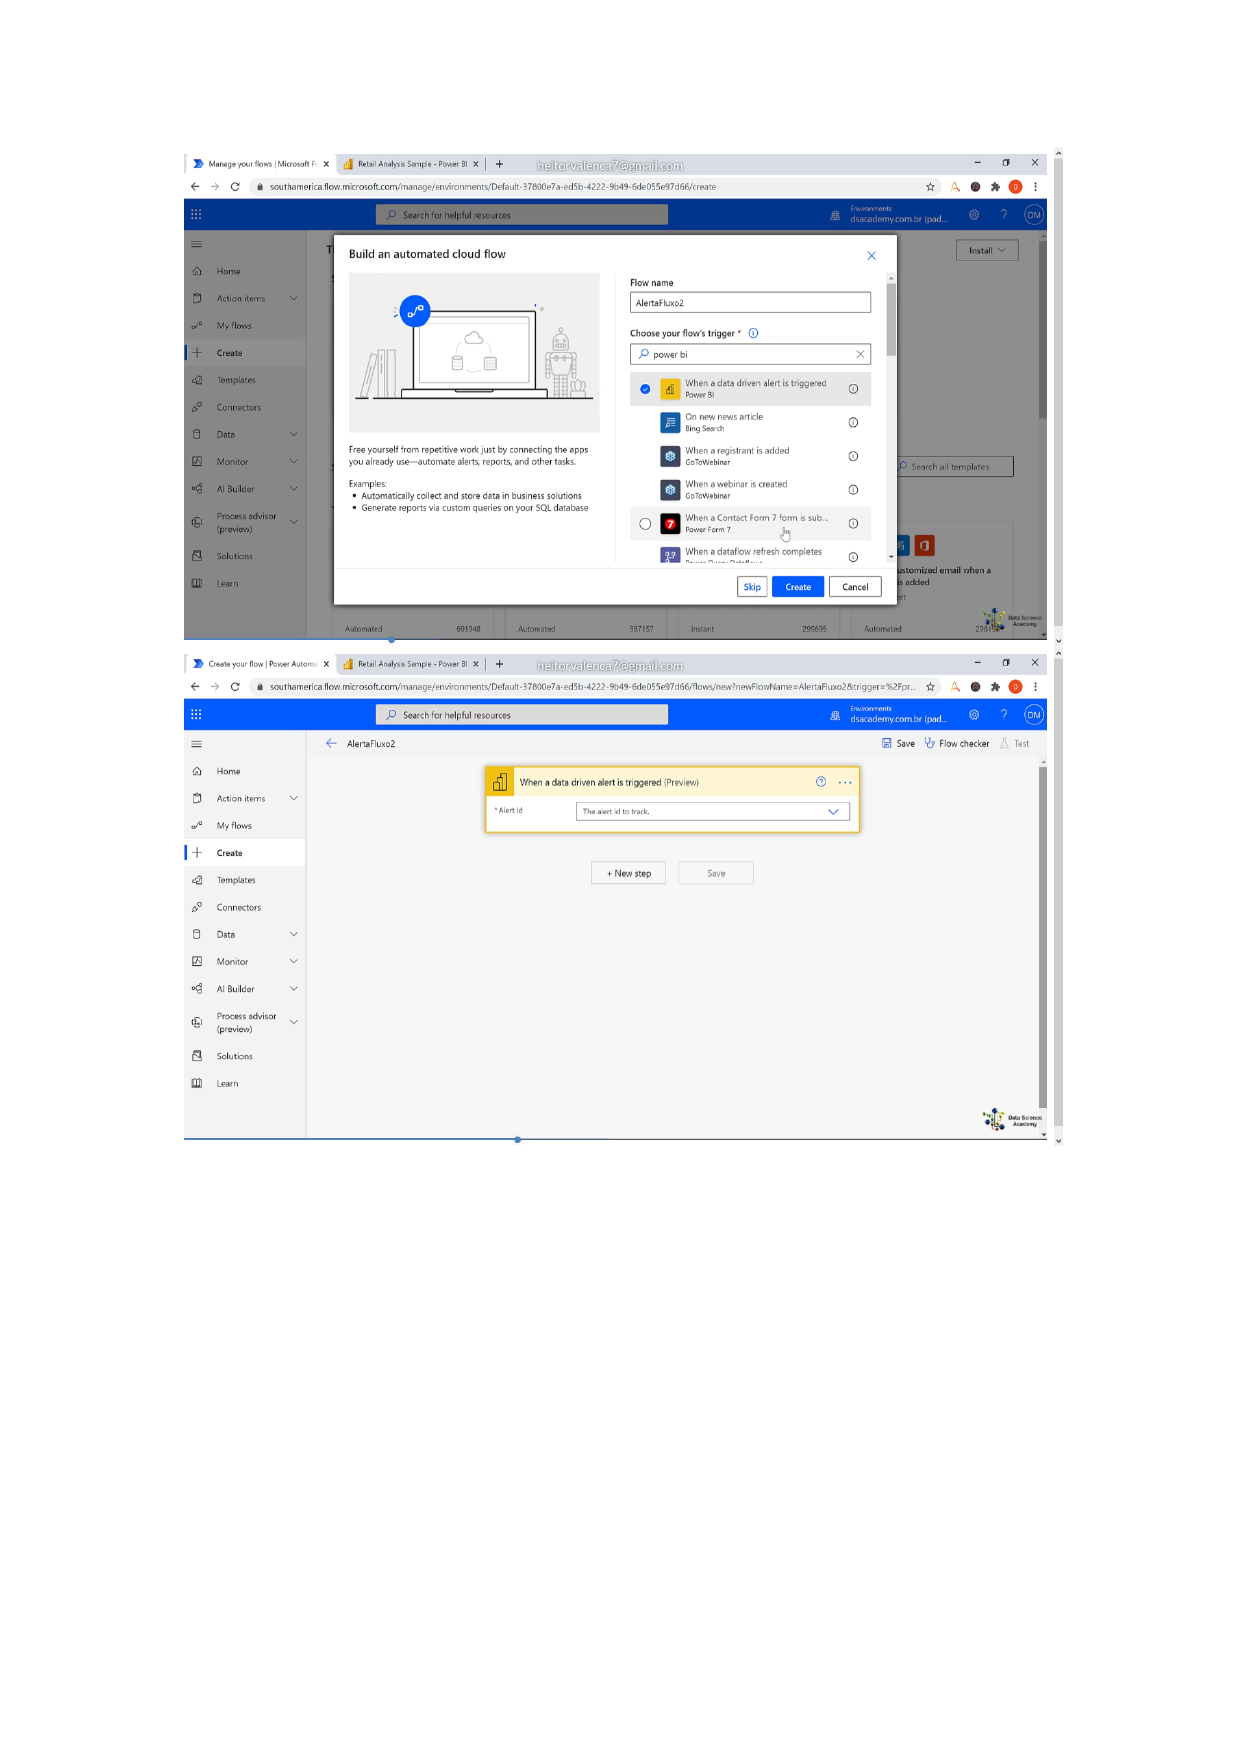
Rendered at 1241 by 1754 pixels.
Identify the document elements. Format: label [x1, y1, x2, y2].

picture [177, 647, 1063, 1146]
picture [177, 147, 1063, 646]
